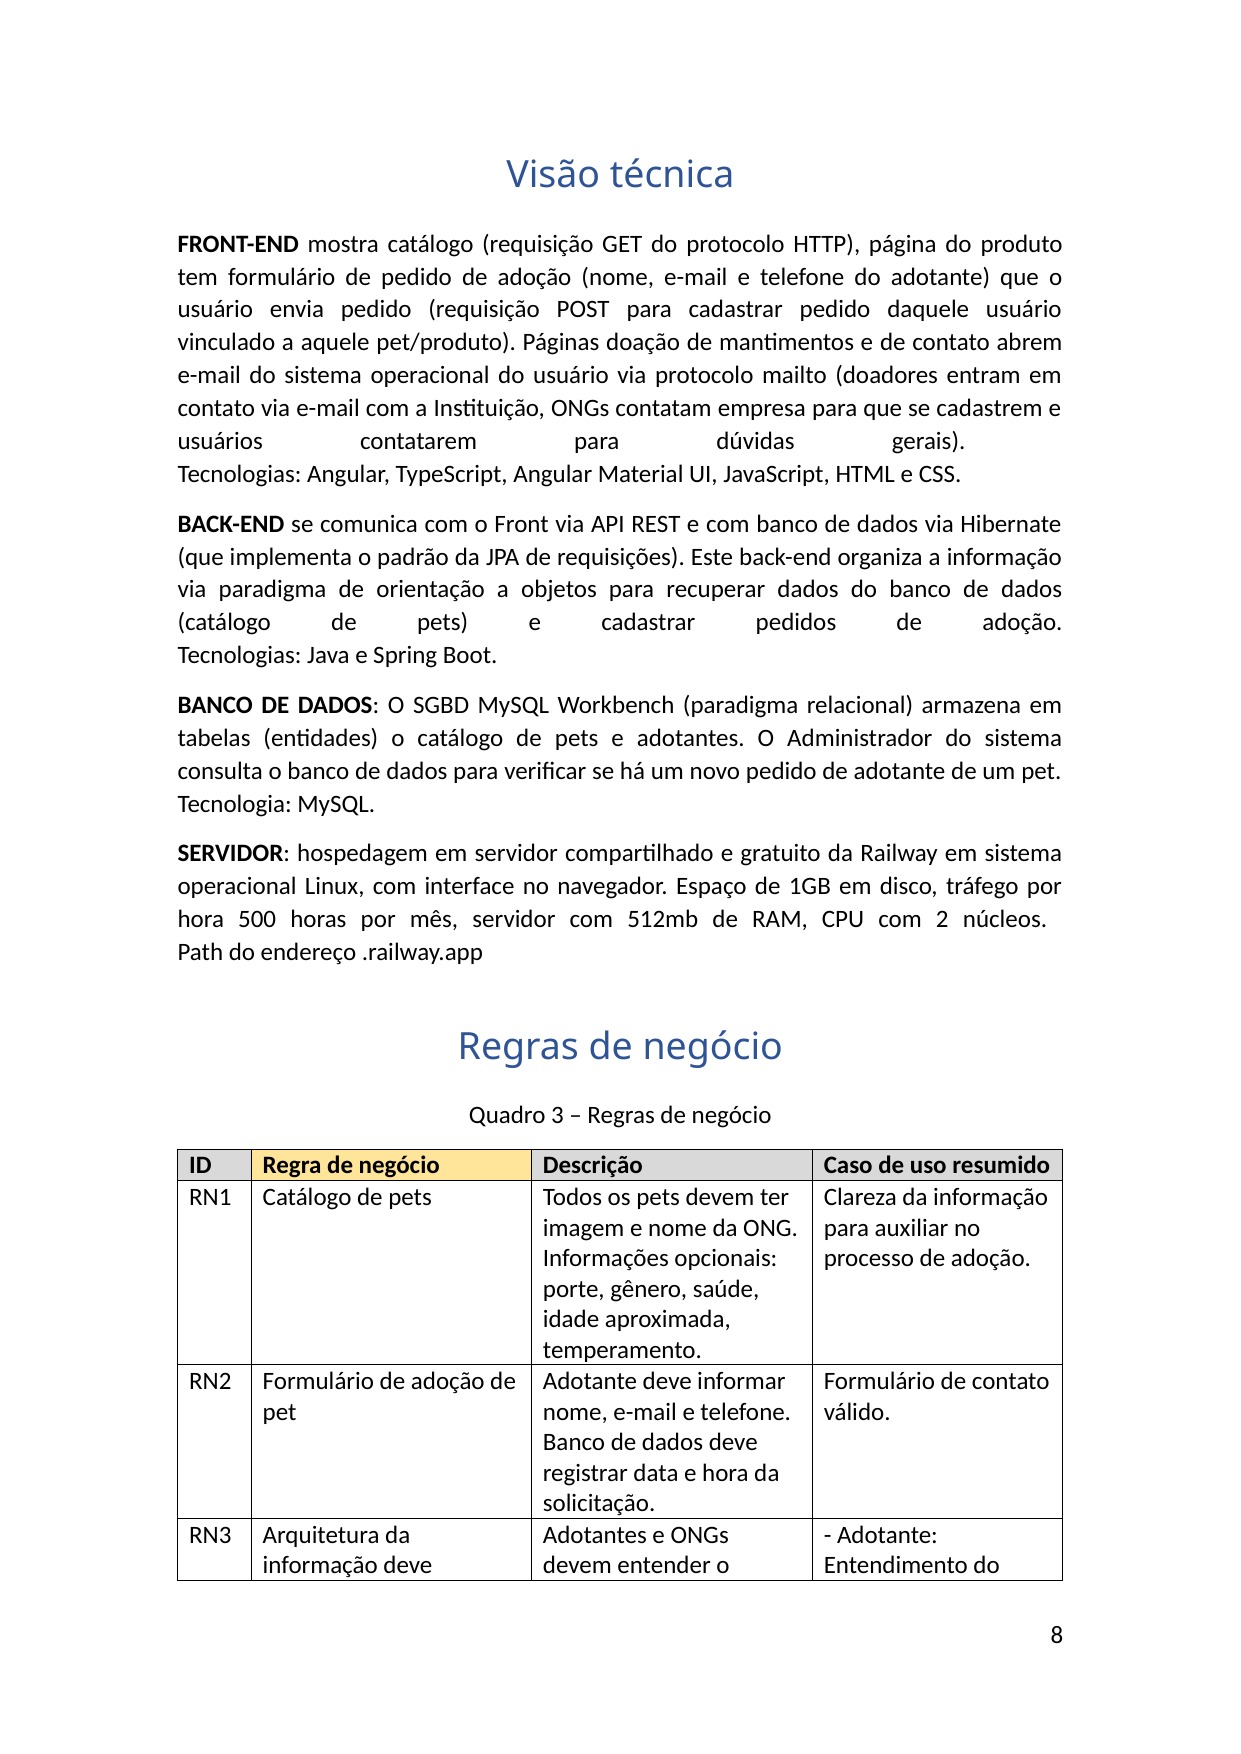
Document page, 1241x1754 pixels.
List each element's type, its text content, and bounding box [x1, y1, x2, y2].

subtitle Visão técnica [177, 148, 1063, 199]
text Quadro 3 – Regras de negócio [177, 1099, 1063, 1129]
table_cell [813, 1519, 1062, 1580]
table_cell Formulário de contato válido. [813, 1365, 1062, 1518]
table_cell Todos os pets devem ter imagem e nome da ONG. Informações opcionais: porte, gênero, saúde, idade aproximada, temperamento. [532, 1181, 812, 1364]
text BANCO DE DADOS: O SGBD MySQL Workbench (paradigma relacional) armazena em tabelas (entidades) o catálogo de pets e adotantes. O Administrador do sistema consulta o banco de dados para verificar se há um novo pedido de adotante de um pet. Tecnologia: MySQL. [177, 689, 1063, 818]
table_header ID [178, 1150, 251, 1180]
table_cell RN3 [178, 1519, 251, 1580]
table_cell RN2 [178, 1365, 251, 1518]
table_cell Catálogo de pets [252, 1181, 531, 1364]
text FRONT-END mostra catálogo (requisição GET do protocolo HTTP), página do produto tem formulário de pedido de adoção (nome, e-mail e telefone do adotante) que o usuário envia pedido (requisição POST para cadastrar pedido daquele usuário vinculado a aquele pet/produto). Páginas doação de mantimentos e de contato abrem e-mail do sistema operacional do usuário via protocolo mailto (doadores entram em contato via e-mail com a Instituição, ONGs contatam empresa para que se cadastrem e usuários contatarem para dúvidas gerais). Tecnologias: Angular, TypeScript, Angular Material UI, JavaScript, HTML e CSS. [177, 228, 1063, 489]
table_cell Clareza da informação para auxiliar no processo de adoção. [813, 1181, 1062, 1364]
table_header Caso de uso resumido [813, 1150, 1062, 1180]
table_header Regra de negócio [252, 1150, 531, 1180]
table_cell Formulário de adoção de pet [252, 1365, 531, 1518]
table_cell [532, 1519, 812, 1580]
table_cell RN1 [178, 1181, 251, 1364]
text SERVIDOR: hospedagem em servidor compartilhado e gratuito da Railway em sistema operacional Linux, com interface no navegador. Espaço de 1GB em disco, tráfego por hora 500 horas por mês, servidor com 512mb de RAM, CPU com 2 núcleos. Path do endereço .railway.app [177, 837, 1063, 967]
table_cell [252, 1519, 531, 1580]
table_cell Adotante deve informar nome, e-mail e telefone. Banco de dados deve registrar data e hora da solicitação. [532, 1365, 812, 1518]
table_header Descrição [532, 1150, 812, 1180]
text BACK-END se comunica com o Front via API REST e com banco de dados via Hibernate (que implementa o padrão da JPA de requisições). Este back-end organiza a informação via paradigma de orientação a objetos para recuperar dados do banco de dados (catálogo de pets) e cadastrar pedidos de adoção. Tecnologias: Java e Spring Boot. [177, 508, 1063, 670]
subtitle Regras de negócio [177, 1019, 1063, 1070]
